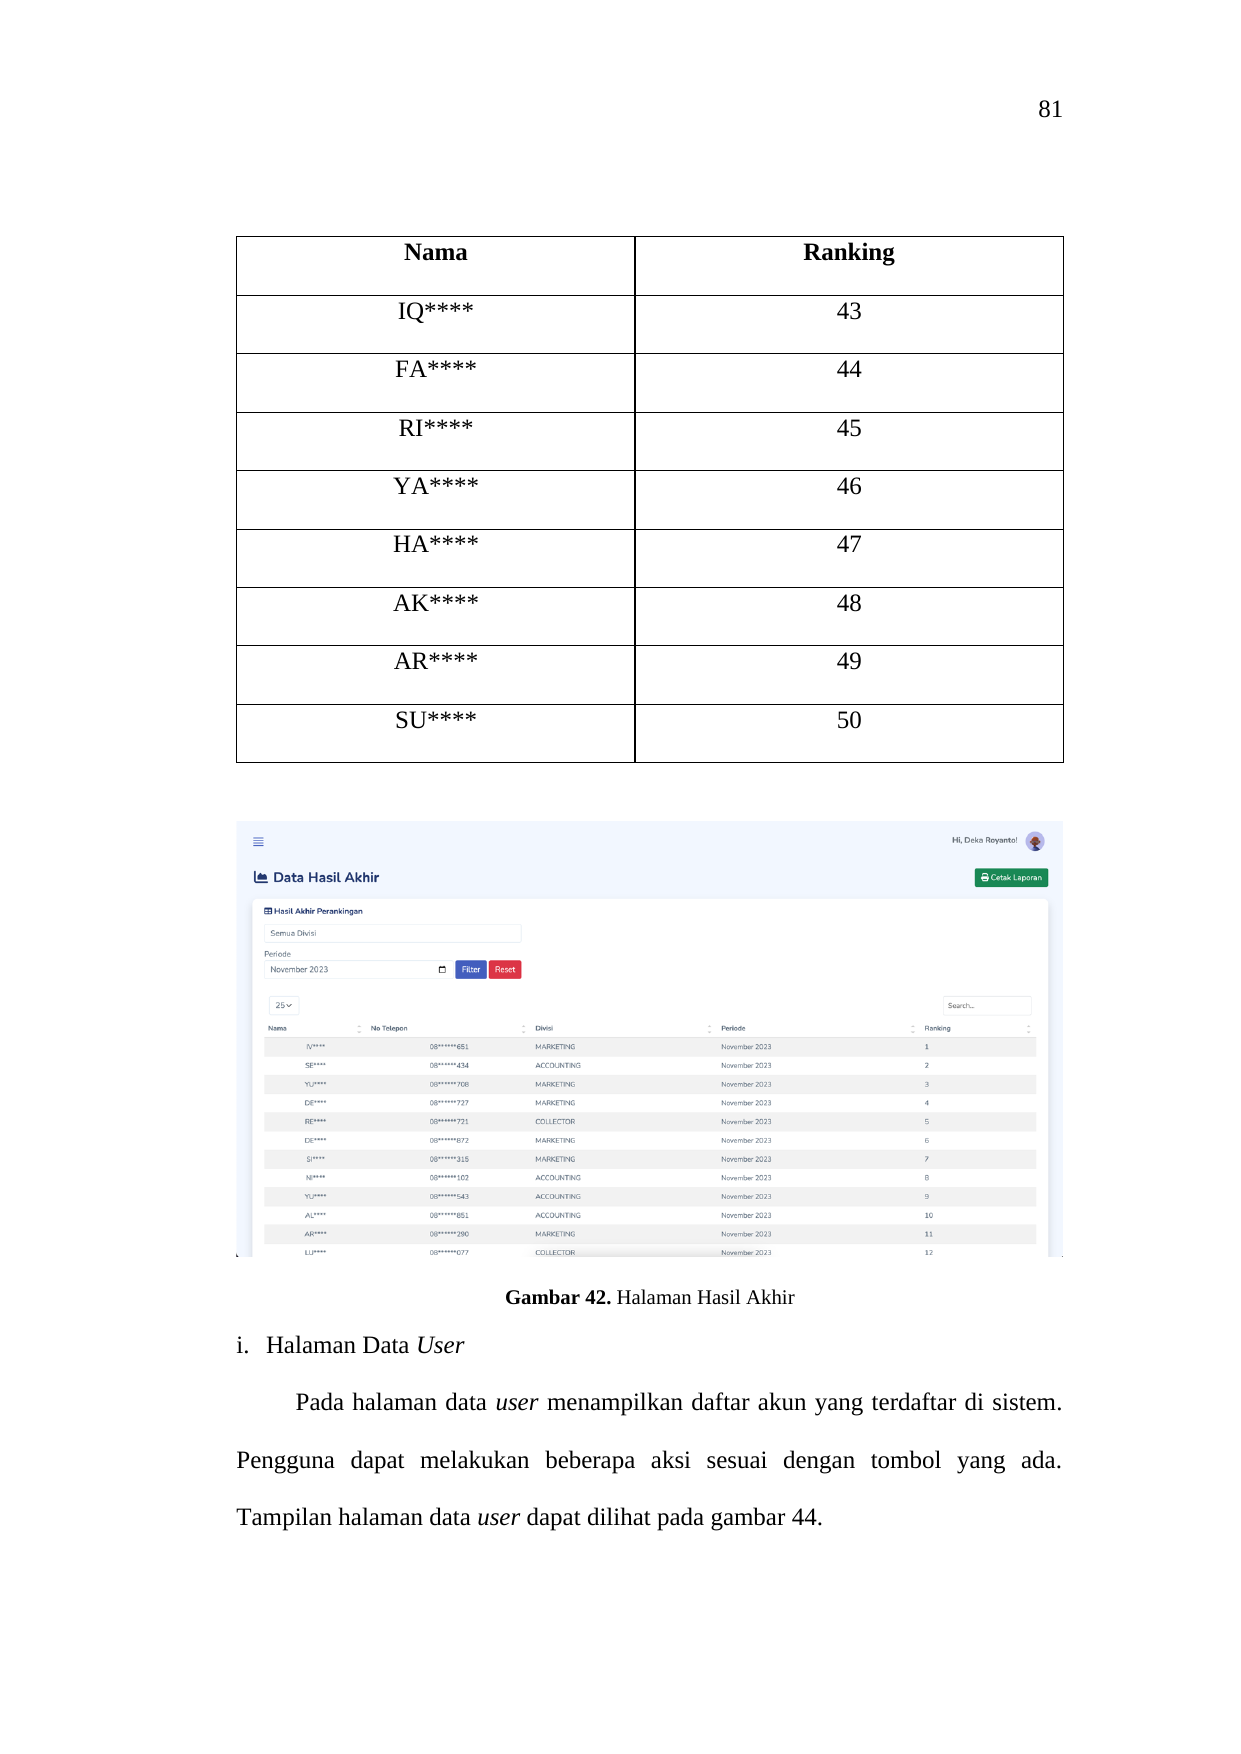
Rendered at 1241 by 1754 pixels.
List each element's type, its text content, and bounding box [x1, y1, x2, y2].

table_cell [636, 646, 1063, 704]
picture [236, 821, 1063, 1257]
list Halaman Data User [236, 1330, 1063, 1358]
text Gambar 43. Halaman Hasil Akhir [236, 1257, 1063, 1309]
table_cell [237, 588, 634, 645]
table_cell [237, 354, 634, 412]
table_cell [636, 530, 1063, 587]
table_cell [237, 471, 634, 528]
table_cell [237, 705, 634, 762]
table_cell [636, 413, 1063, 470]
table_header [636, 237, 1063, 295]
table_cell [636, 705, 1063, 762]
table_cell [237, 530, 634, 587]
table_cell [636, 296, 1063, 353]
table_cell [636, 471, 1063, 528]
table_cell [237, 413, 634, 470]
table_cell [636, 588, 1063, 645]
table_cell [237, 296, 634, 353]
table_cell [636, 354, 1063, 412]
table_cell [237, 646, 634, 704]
text Pada halaman data user menampilkan daftar akun yang terdaftar di sistem. Pengguna dapat melakukan beberapa aksi sesuai dengan tombol yang ada. Tampilan halaman data user dapat dilihat pada gambar 44. [236, 1387, 1063, 1531]
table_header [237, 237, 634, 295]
